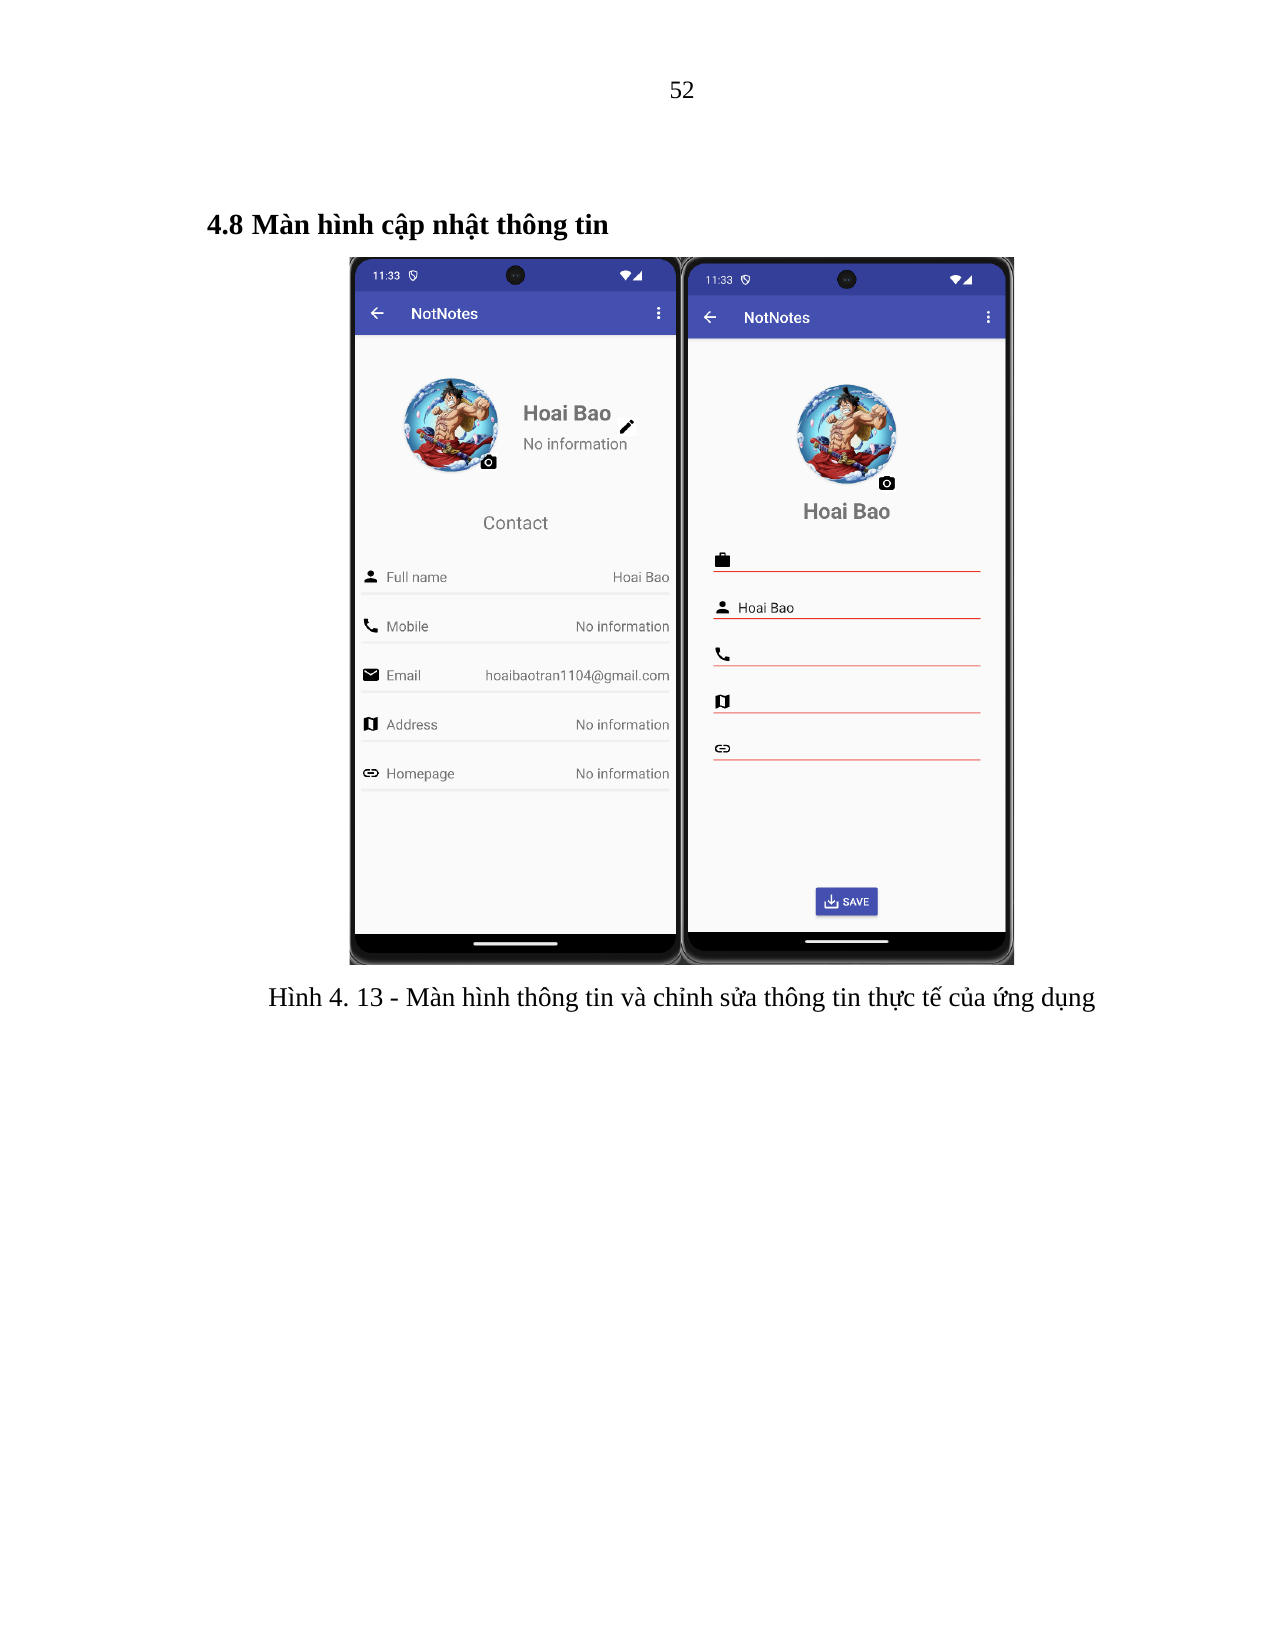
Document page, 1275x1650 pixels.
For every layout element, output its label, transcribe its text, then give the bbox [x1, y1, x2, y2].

text Hình 4. 13 - Màn hình thông tin và chỉnh sửa thông tin thực tế của ứng dụng [207, 982, 1157, 1013]
picture [349, 257, 1015, 965]
list Màn hình cập nhật thông tin [207, 207, 1157, 240]
